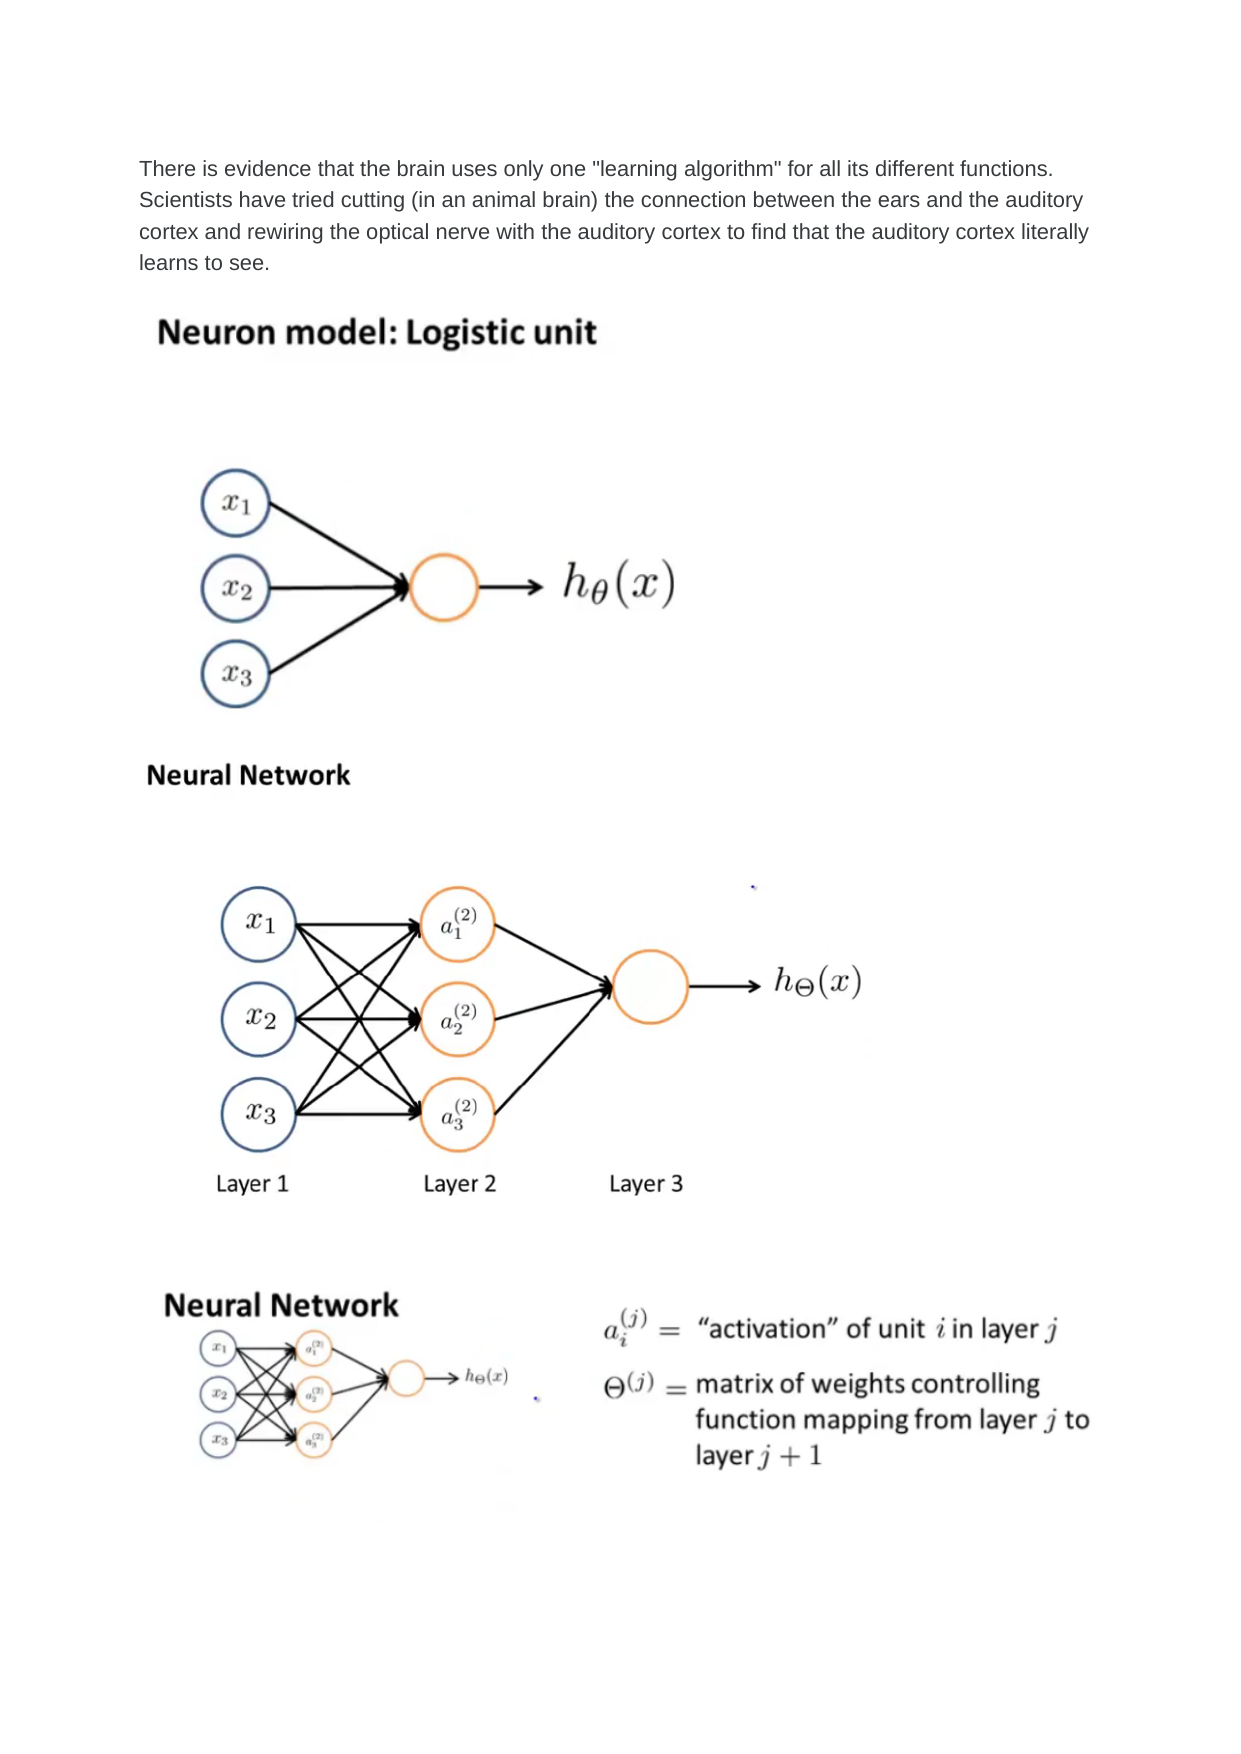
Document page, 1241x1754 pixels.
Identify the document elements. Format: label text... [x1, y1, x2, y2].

picture [138, 306, 735, 732]
text There is evidence that the brain uses only one "learning algorithm" for all its different functions. Scientists have tried cutting (in an animal brain) the connection between the ears and the auditory cortex and rewiring the optical nerve with the auditory cortex to find that the auditory cortex literally learns to see. [139, 150, 1101, 275]
picture [138, 1273, 1114, 1523]
picture [138, 756, 928, 1196]
